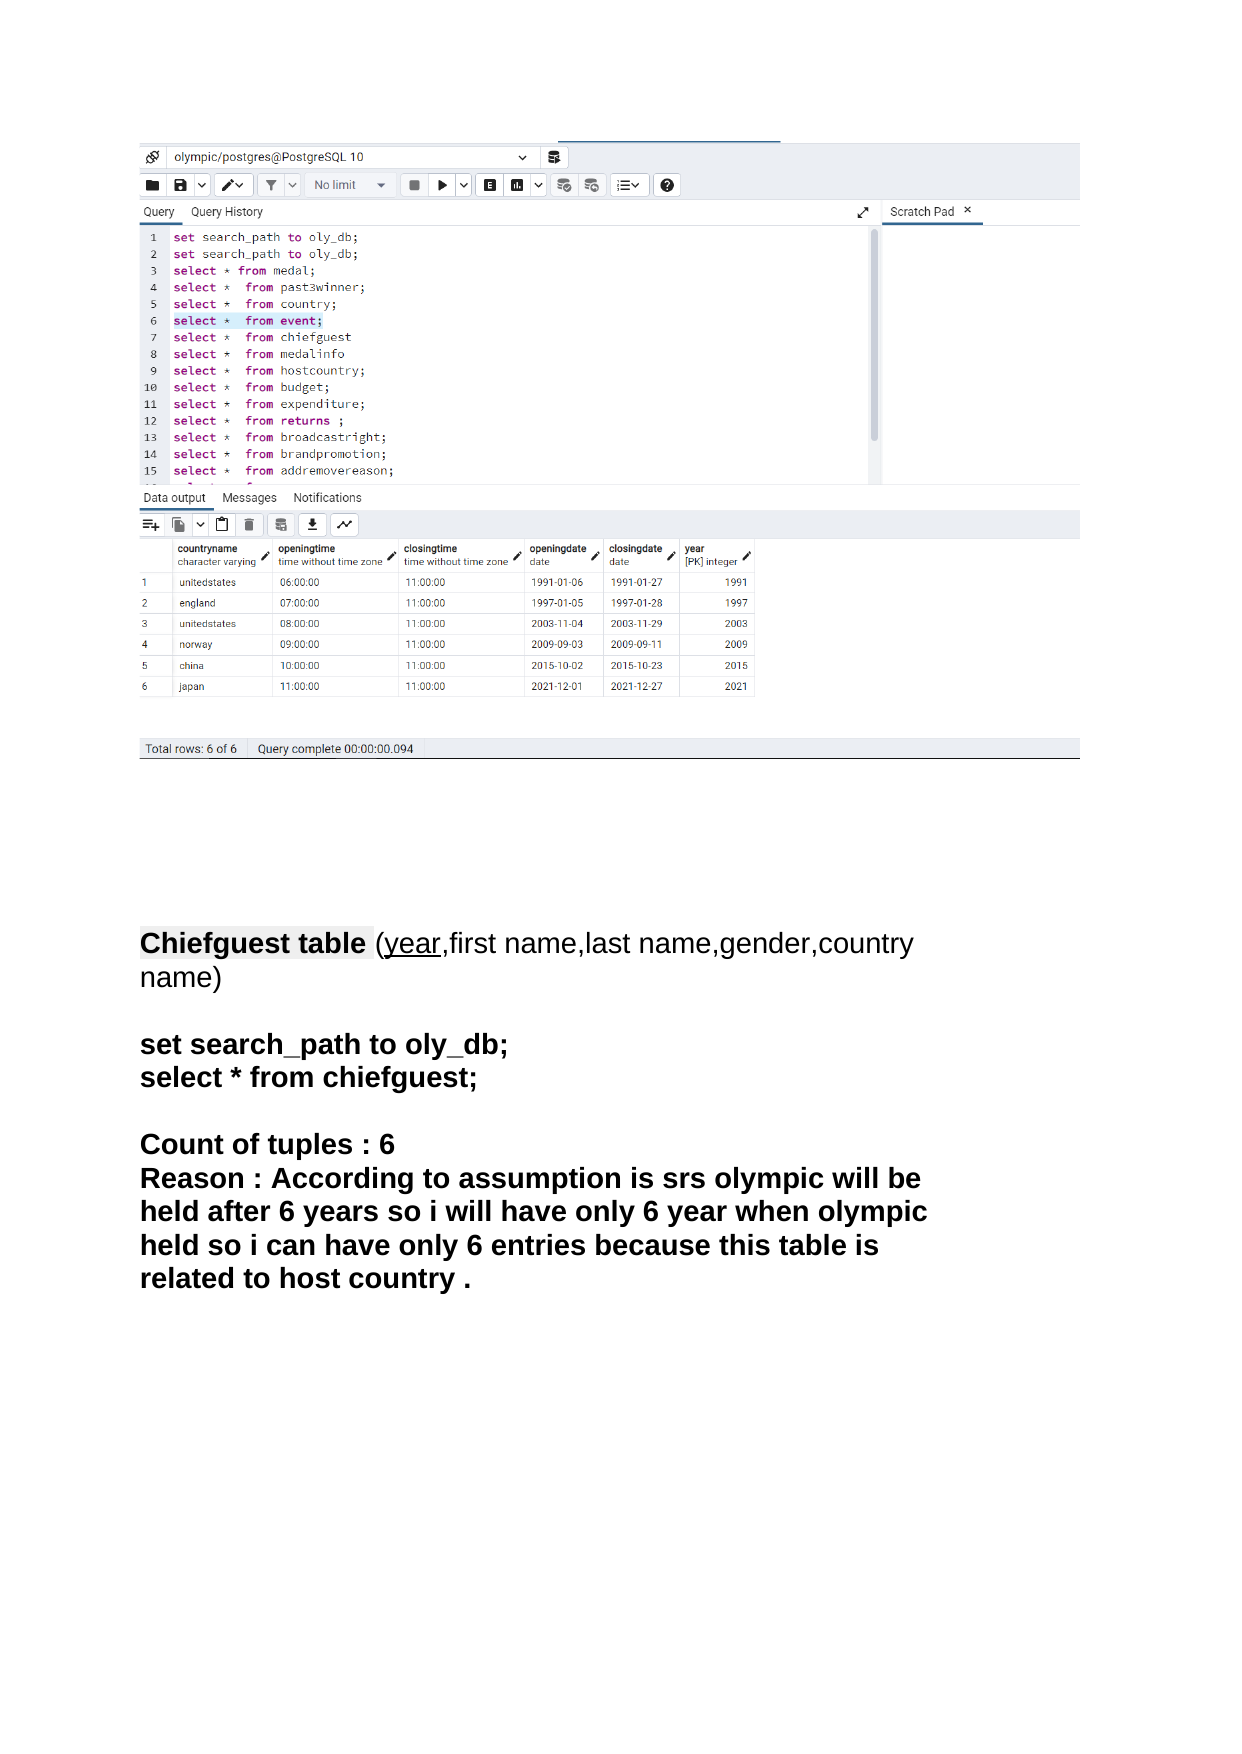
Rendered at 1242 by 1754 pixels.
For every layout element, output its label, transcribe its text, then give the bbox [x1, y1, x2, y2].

text Count of tuples : 6 [139, 1127, 983, 1161]
text select * from chiefguest; [139, 1060, 983, 1094]
text Chiefguest table (year,first name,last name,gender,country name) [139, 926, 983, 993]
text set search_path to oly_db; [139, 1027, 983, 1060]
picture [139, 141, 1080, 759]
text Reason : According to assumption is srs olympic will be held after 6 years so i will have only 6 year when olympic held so i can have only 6 entries because this table is related to host country . [139, 1161, 983, 1295]
